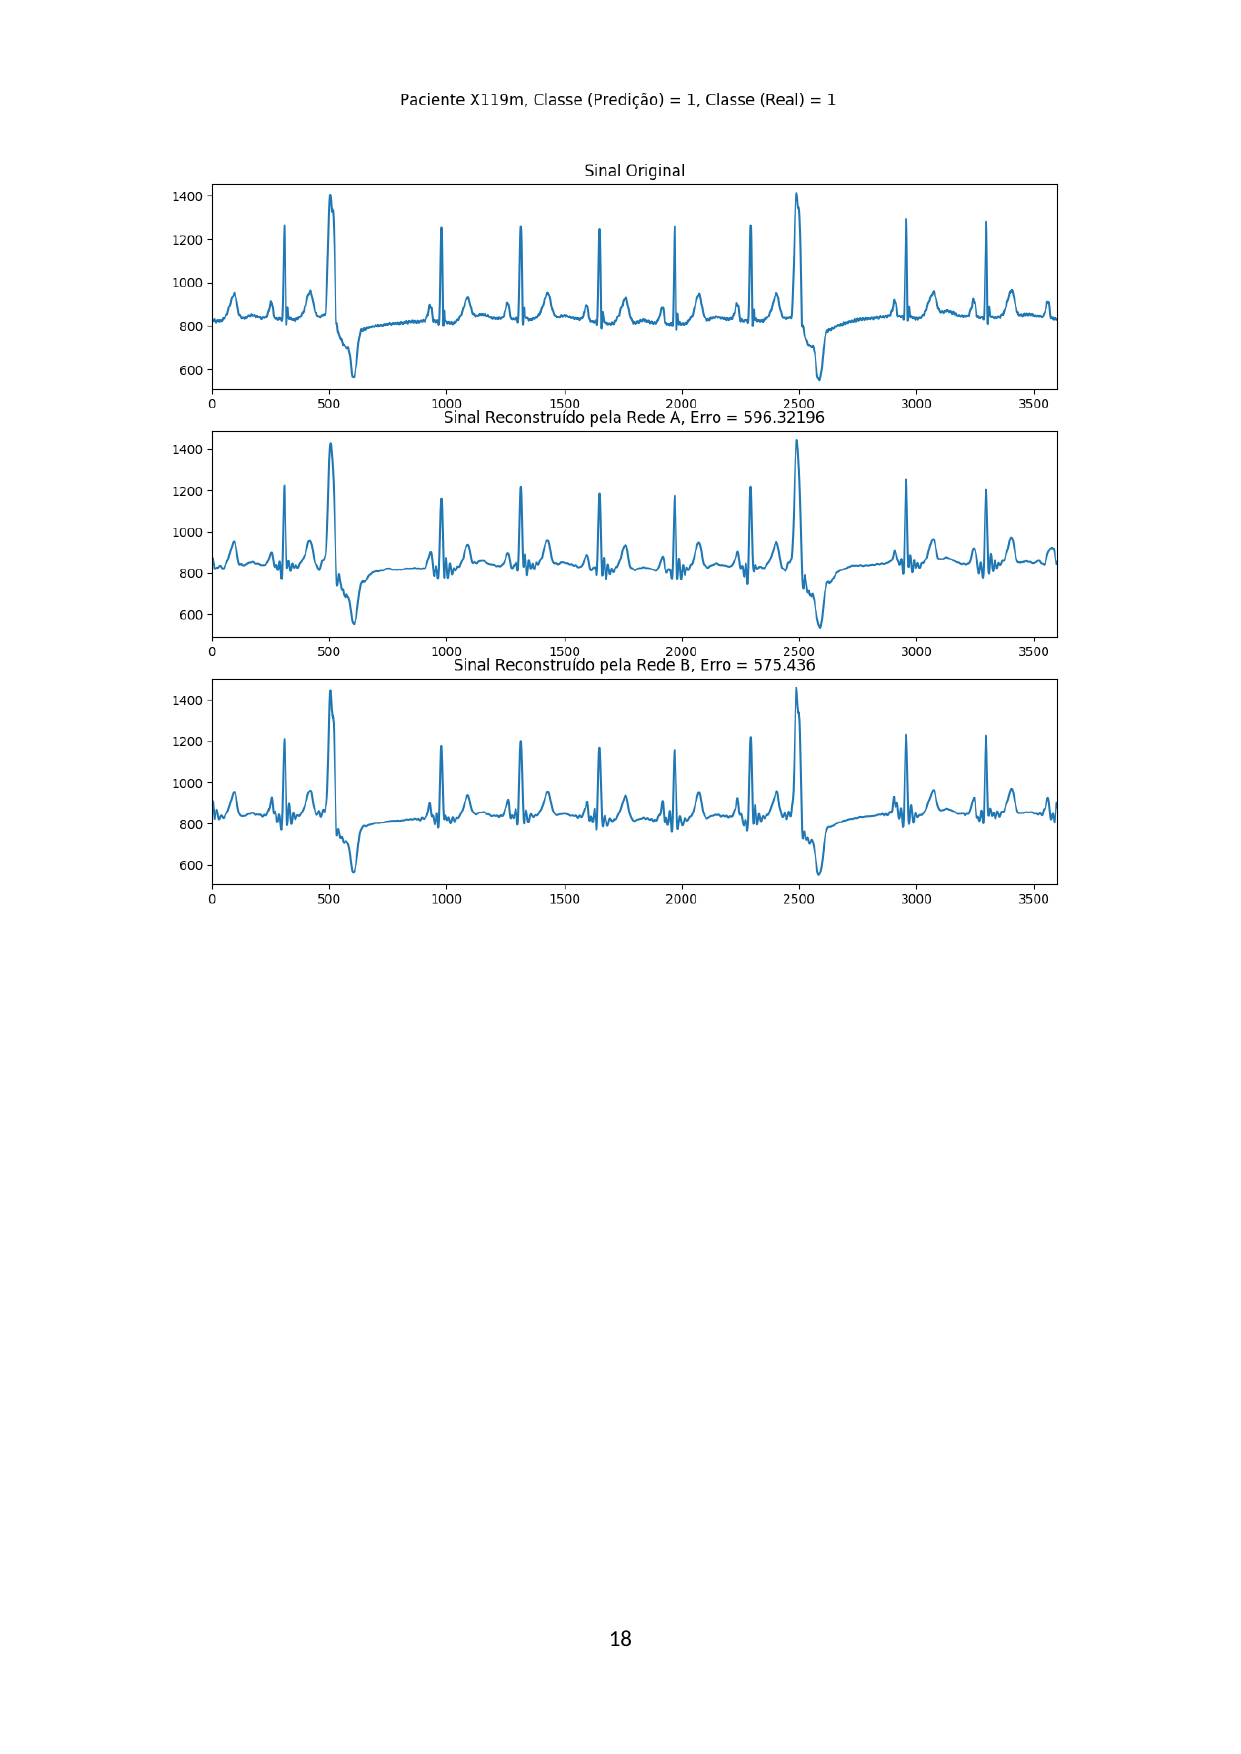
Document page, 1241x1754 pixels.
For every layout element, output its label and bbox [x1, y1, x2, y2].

picture [75, 75, 1166, 984]
